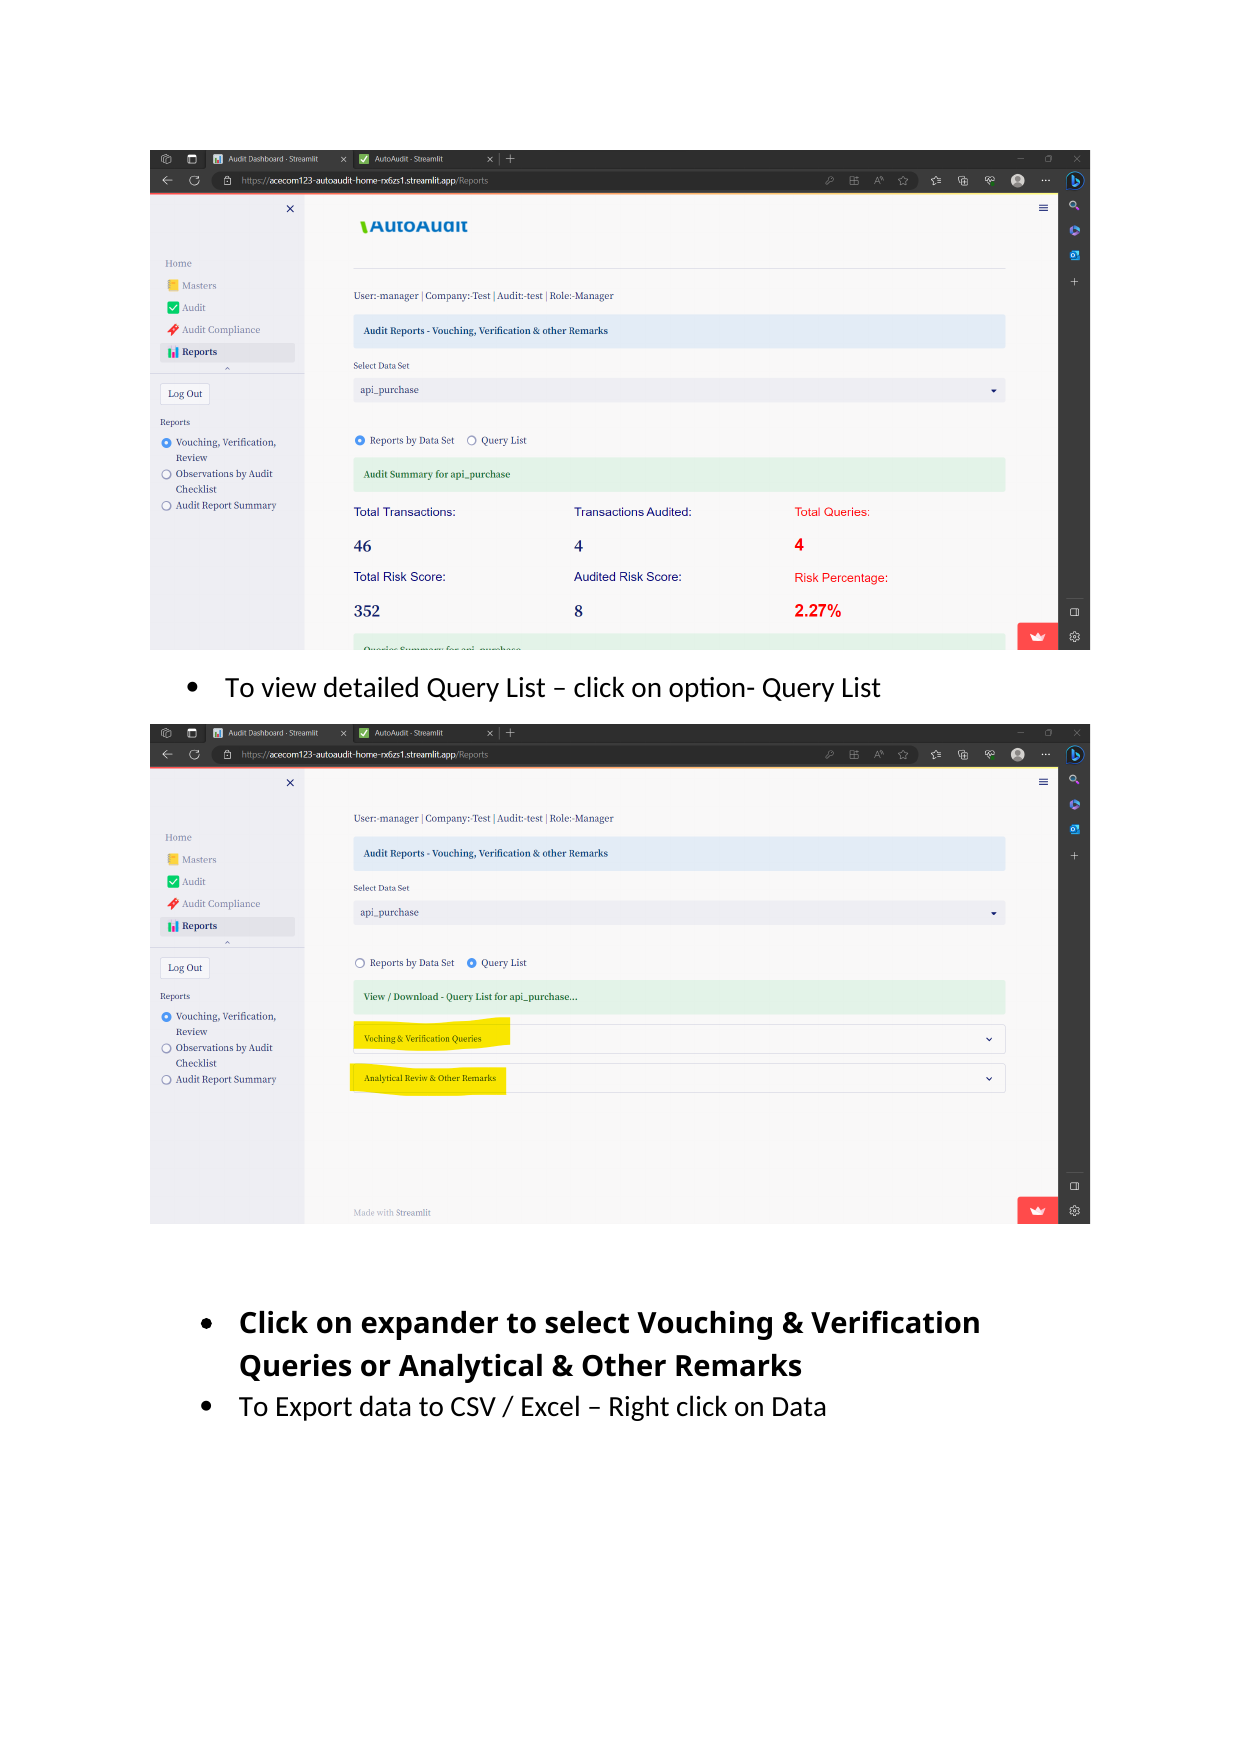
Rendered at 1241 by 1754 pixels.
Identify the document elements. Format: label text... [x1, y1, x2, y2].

list To Export data to CSV / Excel – Right click on Data [201, 1388, 1090, 1424]
picture [150, 150, 1091, 650]
list Click on expander to select Vouching & Verification Queries or Analytical & Other Remarks [201, 1302, 1090, 1385]
list To view detailed Query List – click on option- Query List [187, 669, 1090, 704]
picture [150, 724, 1091, 1224]
